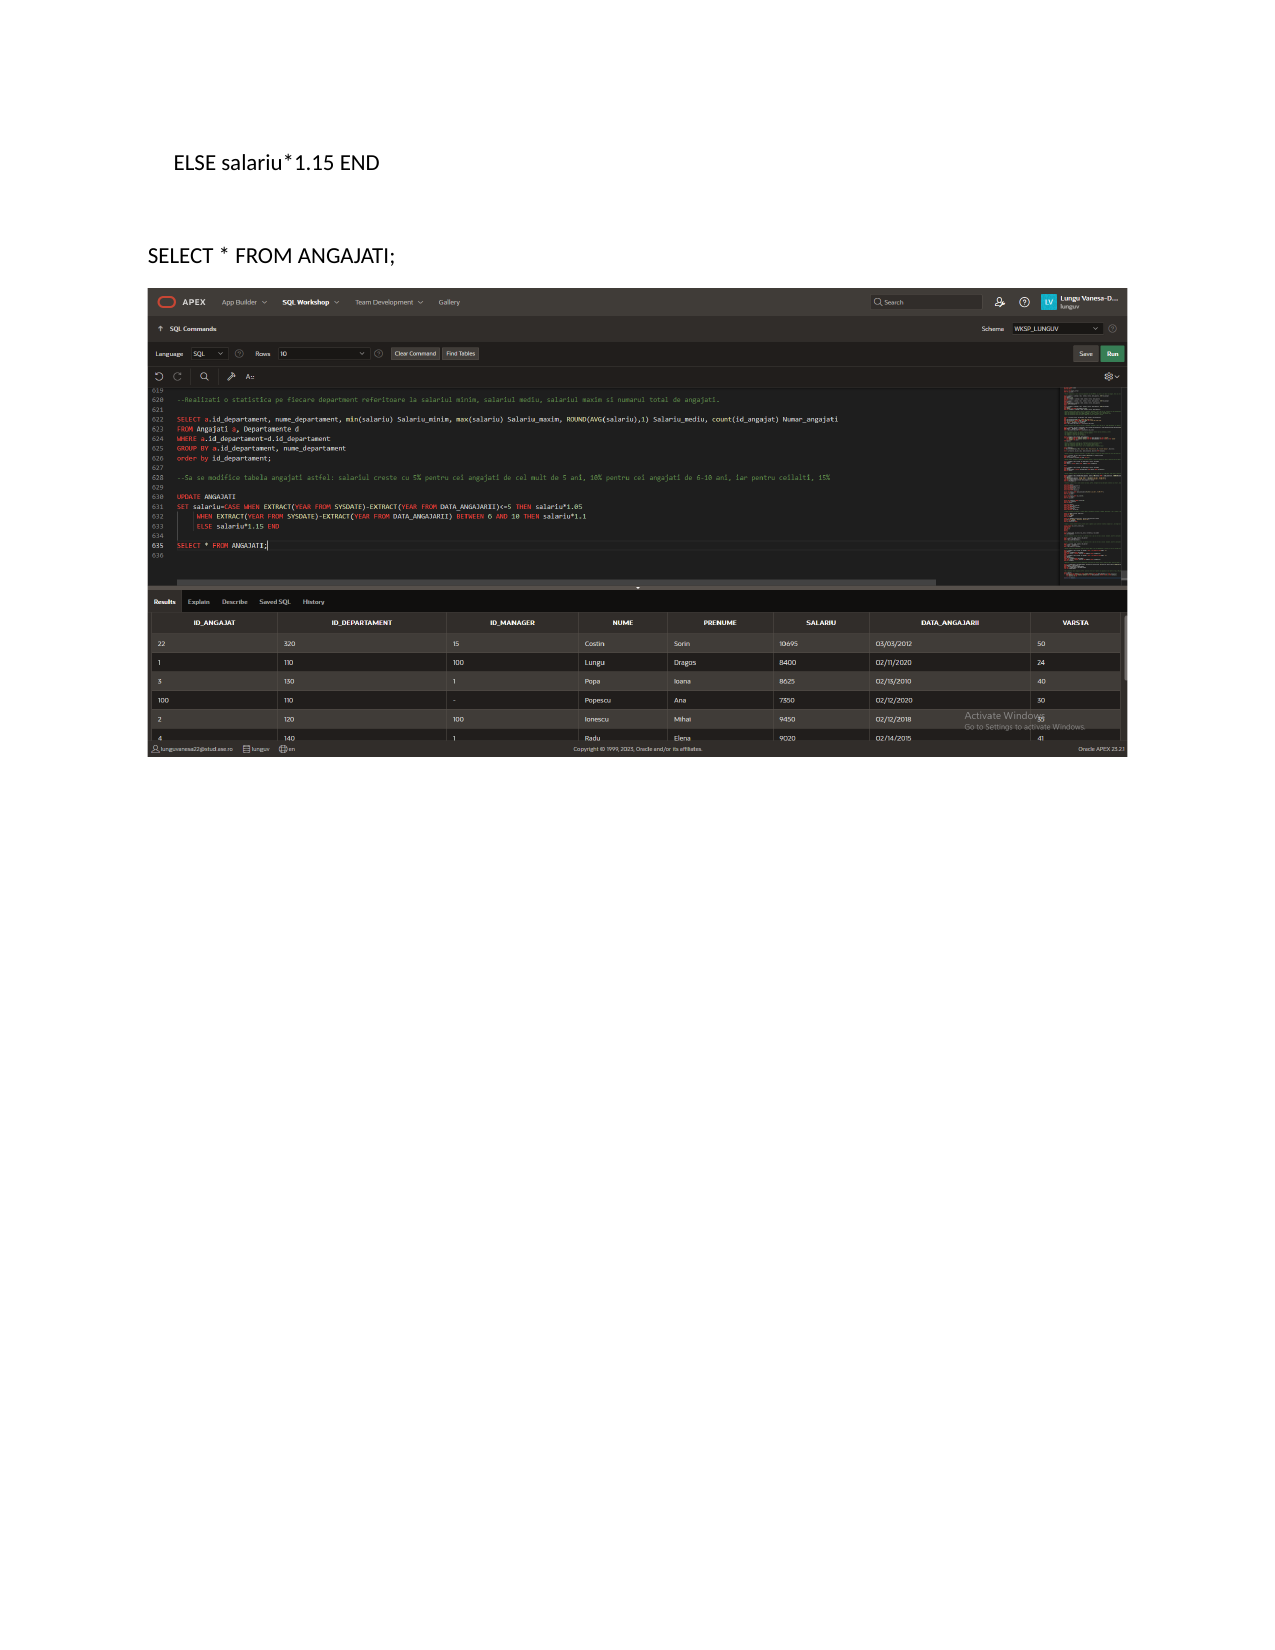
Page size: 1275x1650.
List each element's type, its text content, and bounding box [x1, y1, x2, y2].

text ELSE salariu*1.15 END [148, 148, 1127, 176]
text SELECT * FROM ANGAJATI; [148, 241, 1127, 269]
picture [147, 288, 1128, 757]
